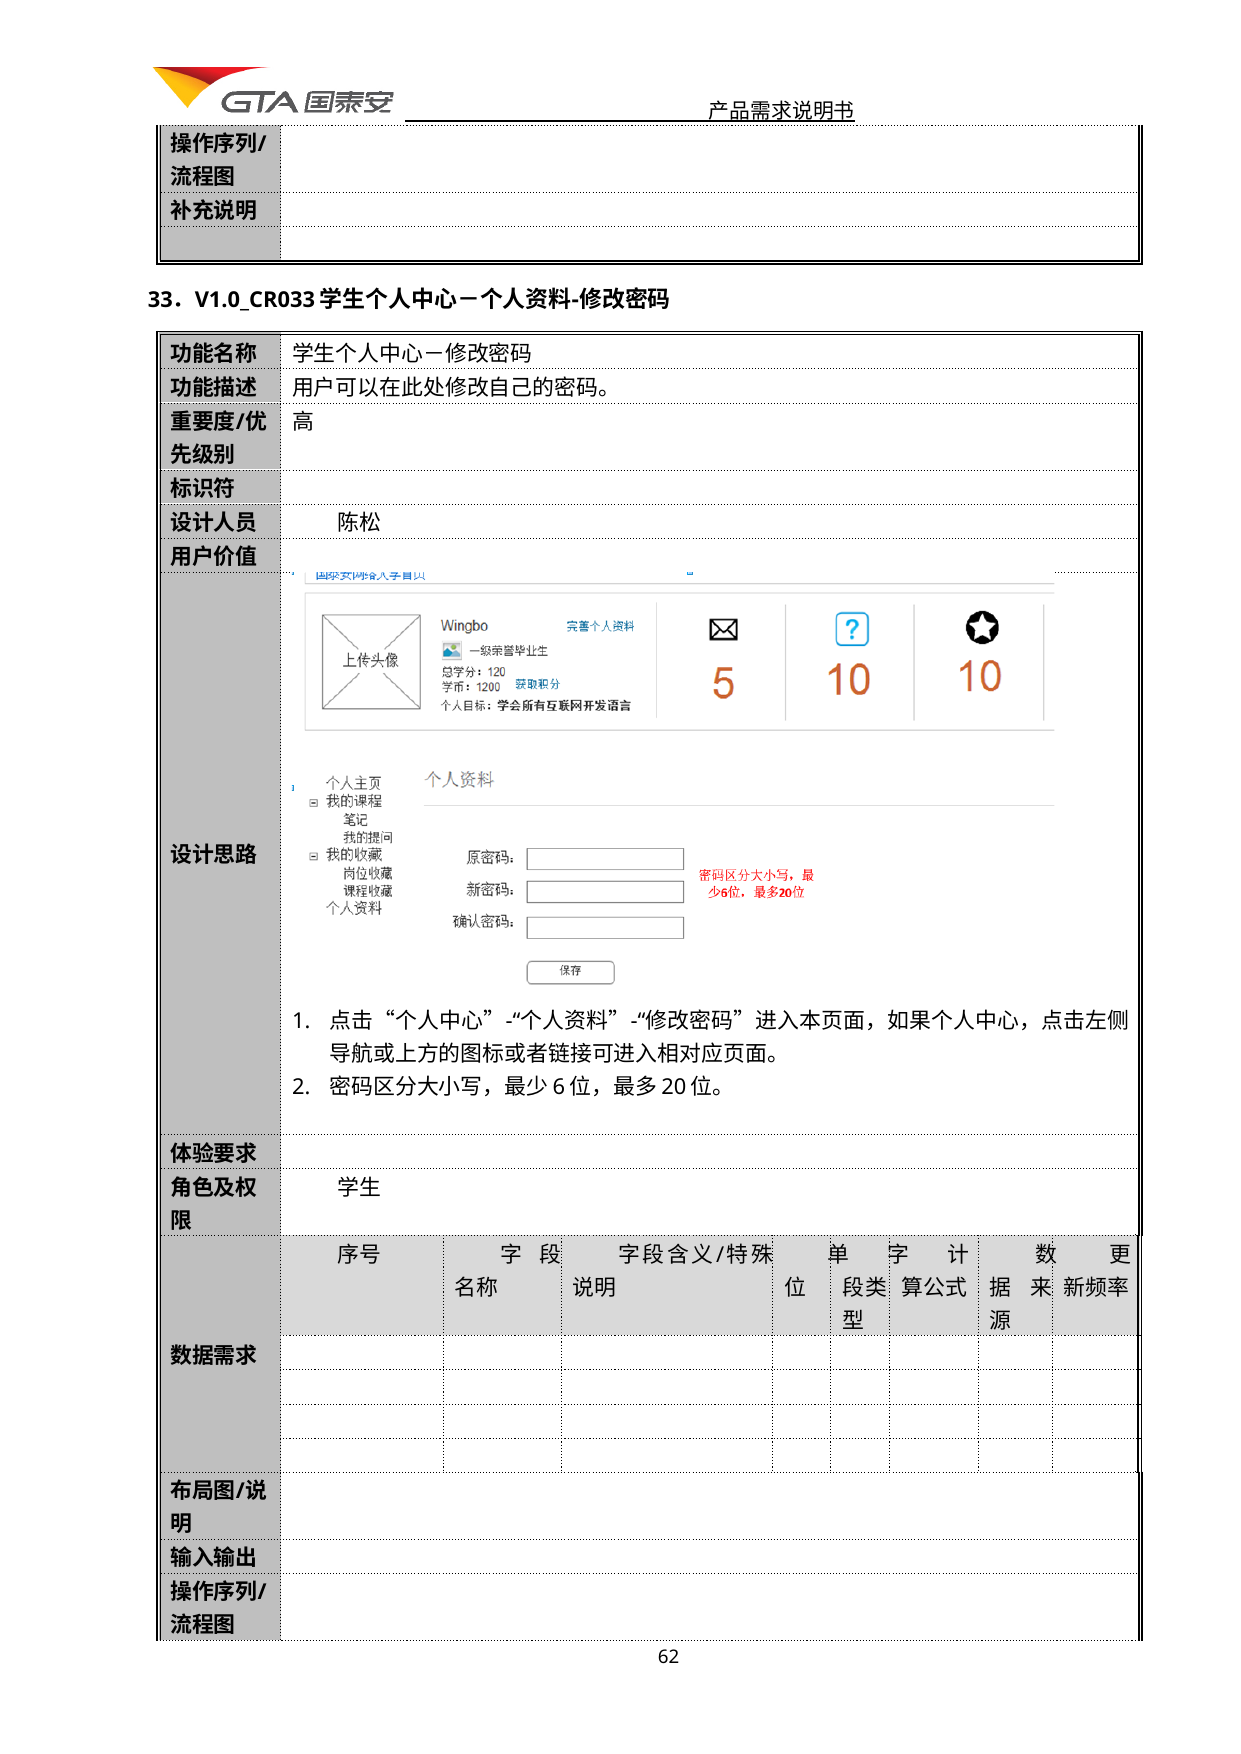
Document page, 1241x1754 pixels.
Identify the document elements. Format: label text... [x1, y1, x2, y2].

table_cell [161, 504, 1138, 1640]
picture [291, 572, 1055, 997]
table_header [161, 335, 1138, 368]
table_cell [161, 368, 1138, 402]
text 33．V1.0_CR033学生个人中心－个人资料-修改密码 [148, 264, 1152, 331]
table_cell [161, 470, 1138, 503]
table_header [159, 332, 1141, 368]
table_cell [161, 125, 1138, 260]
picture [147, 59, 405, 119]
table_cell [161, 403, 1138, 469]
